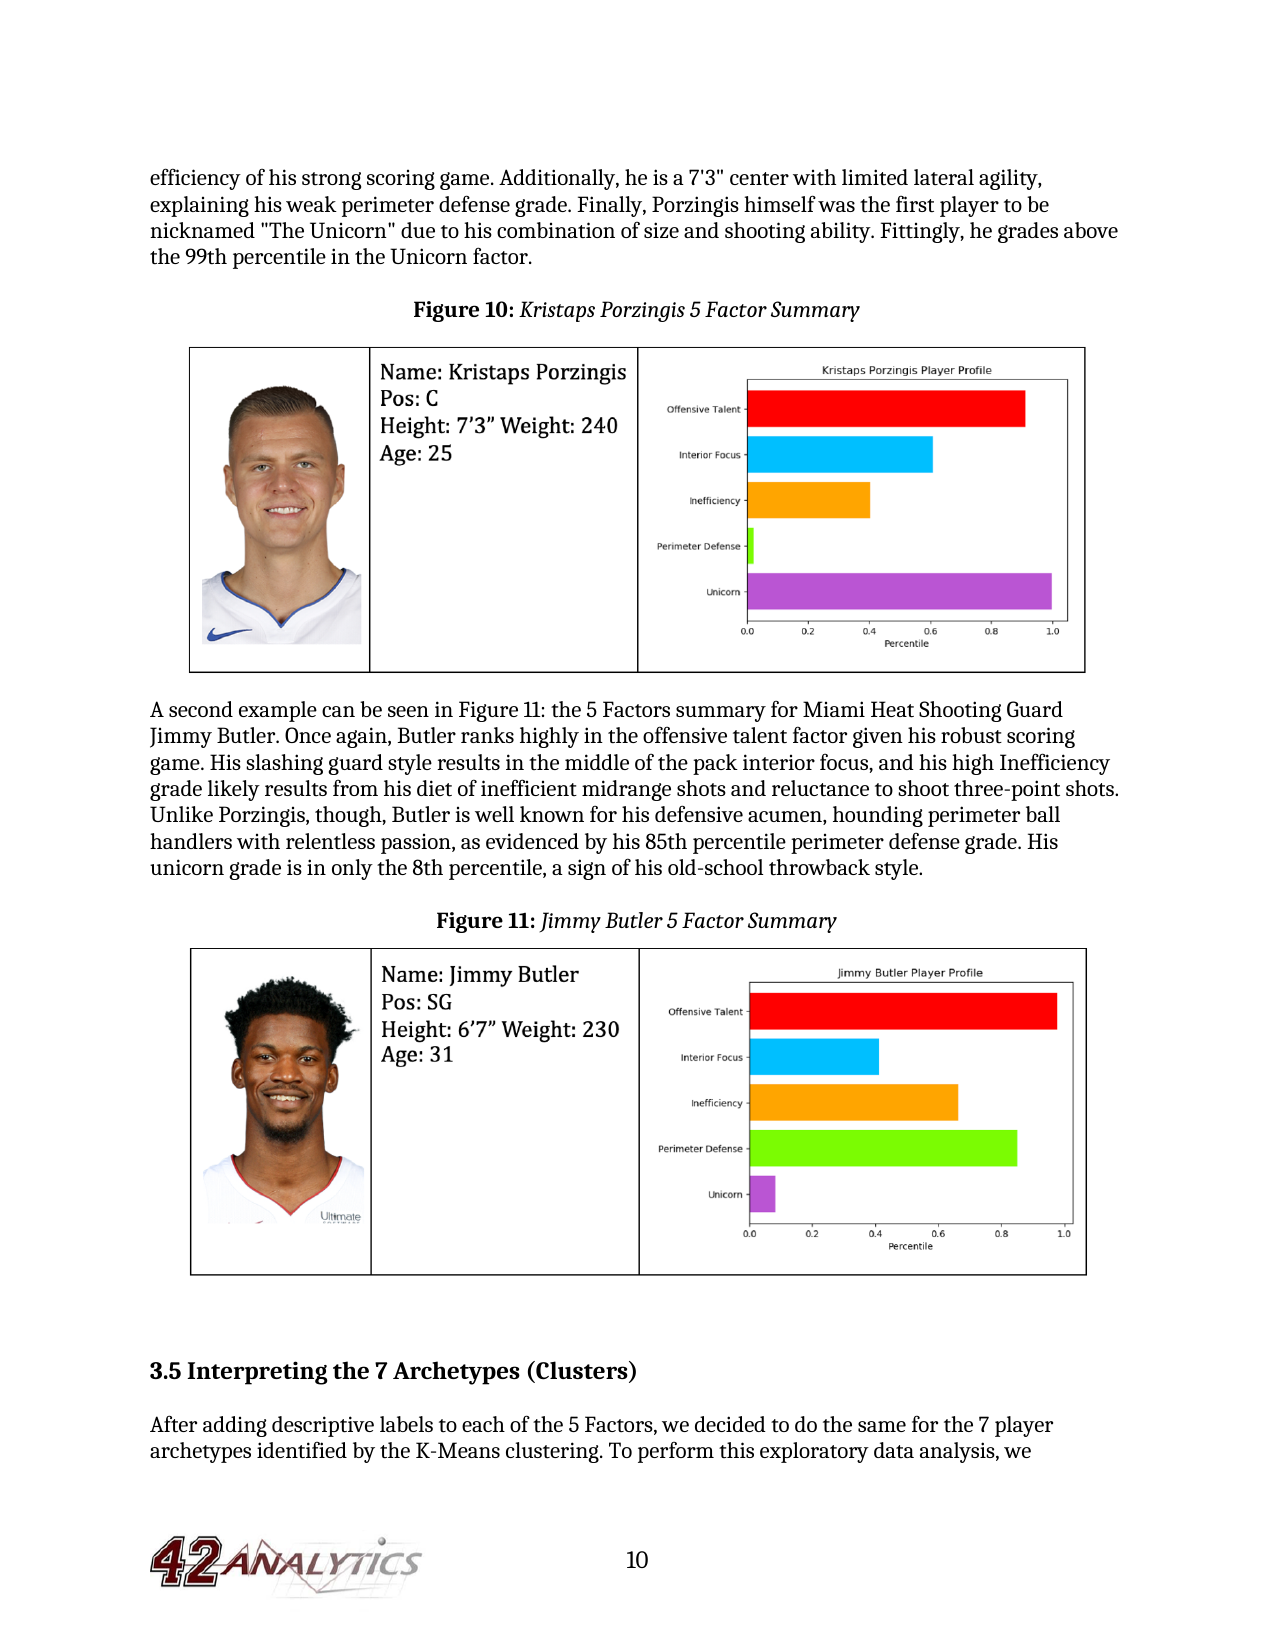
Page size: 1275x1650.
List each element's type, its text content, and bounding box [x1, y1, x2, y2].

text Figure 10: Kristaps Porzingis 5 Factor Summary [150, 297, 1125, 323]
picture [131, 1517, 433, 1612]
text 3.5 Interpreting the 7 Archetypes (Clusters) [150, 1357, 1125, 1385]
text A second example can be seen in Figure 11: the 5 Factors summary for Miami Heat Shooting Guard Jimmy Butler. Once again, Butler ranks highly in the offensive talent factor given his robust scoring game. His slashing guard style results in the middle of the pack interior focus, and his high Inefficiency grade likely results from his diet of inefficient midrange shots and reluctance to shoot three-point shots. Unlike Porzingis, though, Butler is well known for his defensive acumen, hounding perimeter ball handlers with relentless passion, as evidenced by his 85th percentile perimeter defense grade. His unicorn grade is in only the 8th percentile, a sign of his old-school throwback style. [150, 697, 1125, 881]
picture [187, 934, 1088, 1278]
text Figure 11: Jimmy Butler 5 Factor Summary [150, 908, 1125, 934]
picture [187, 346, 1088, 674]
